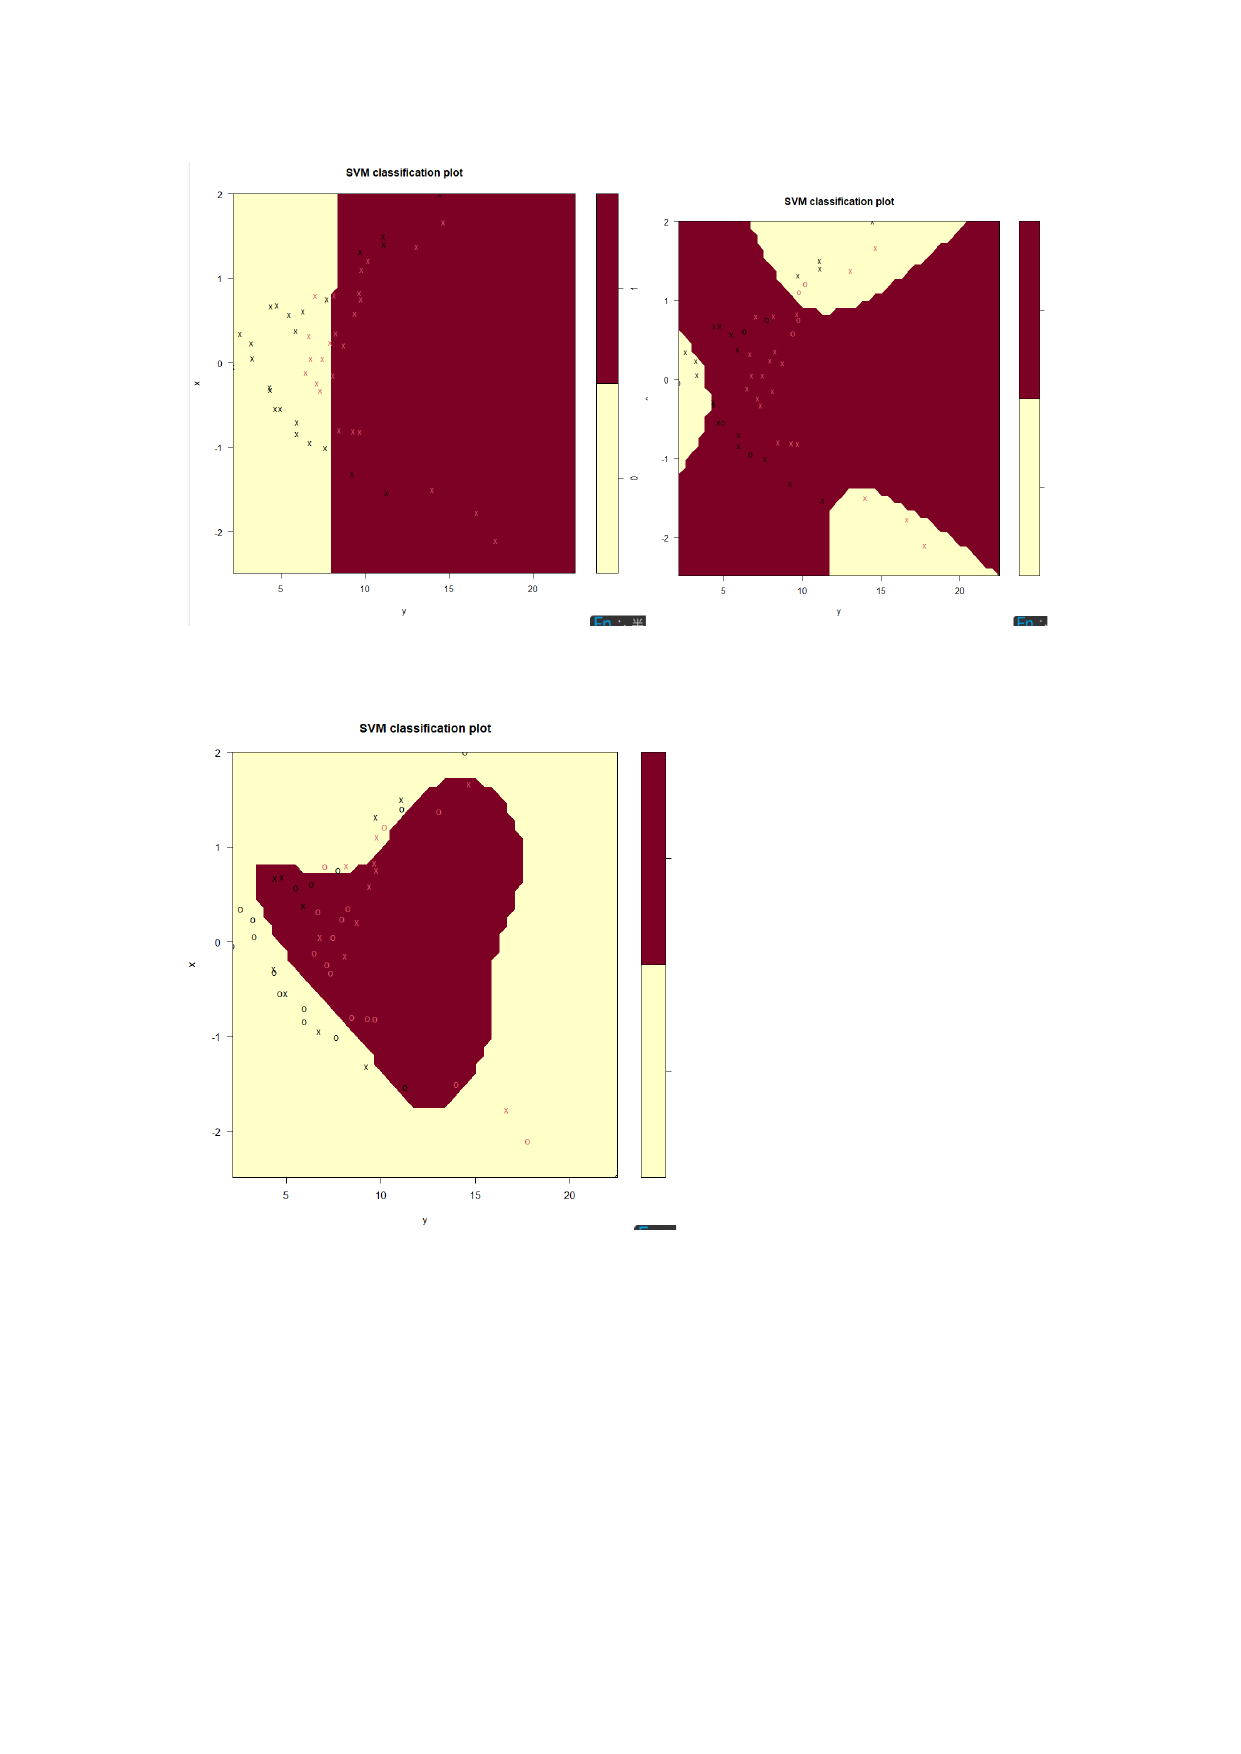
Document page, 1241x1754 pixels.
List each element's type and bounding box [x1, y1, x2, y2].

picture [187, 162, 1048, 626]
picture [187, 714, 677, 1230]
